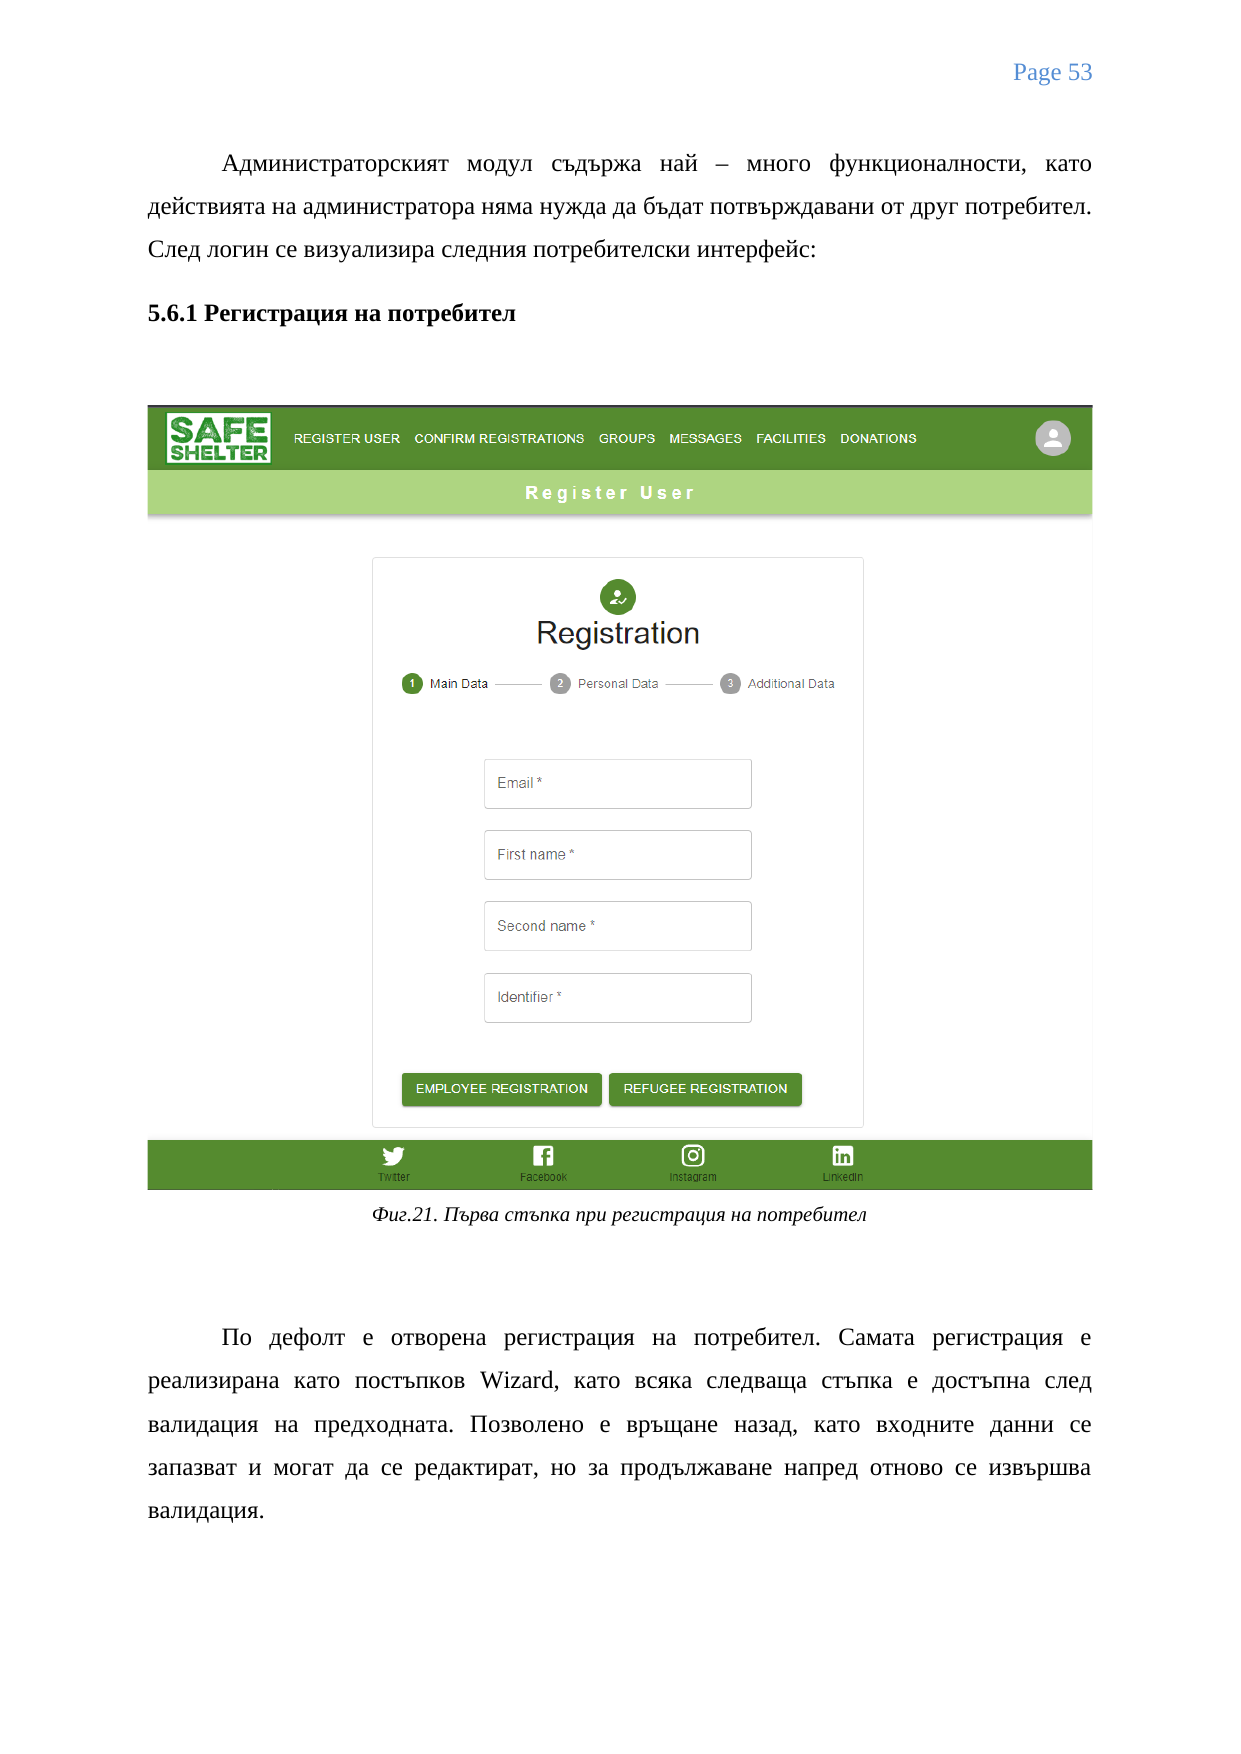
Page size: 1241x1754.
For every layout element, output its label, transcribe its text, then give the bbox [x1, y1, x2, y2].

subtitle 5.6.1 Регистрация на потребител [148, 298, 1093, 327]
picture [147, 405, 1093, 1190]
text По дефолт е отворена регистрация на потребител. Самата регистрация е реализирана като постъпков Wizard, като всяка следваща стъпка е достъпна след валидация на предходната. Позволено е връщане назад, като входните данни се запазват и могат да се редактират, но за продължаване напред отново се извършва валидация. [148, 1322, 1093, 1524]
text Фиг.21. Първа стъпка при регистрация на потребител [148, 1190, 1093, 1226]
text Администраторският модул съдържа най – много функционалности, като действията на администратора няма нужда да бъдат потвърждавани от друг потребител. След логин се визуализира следния потребителски интерфейс: [148, 148, 1093, 263]
